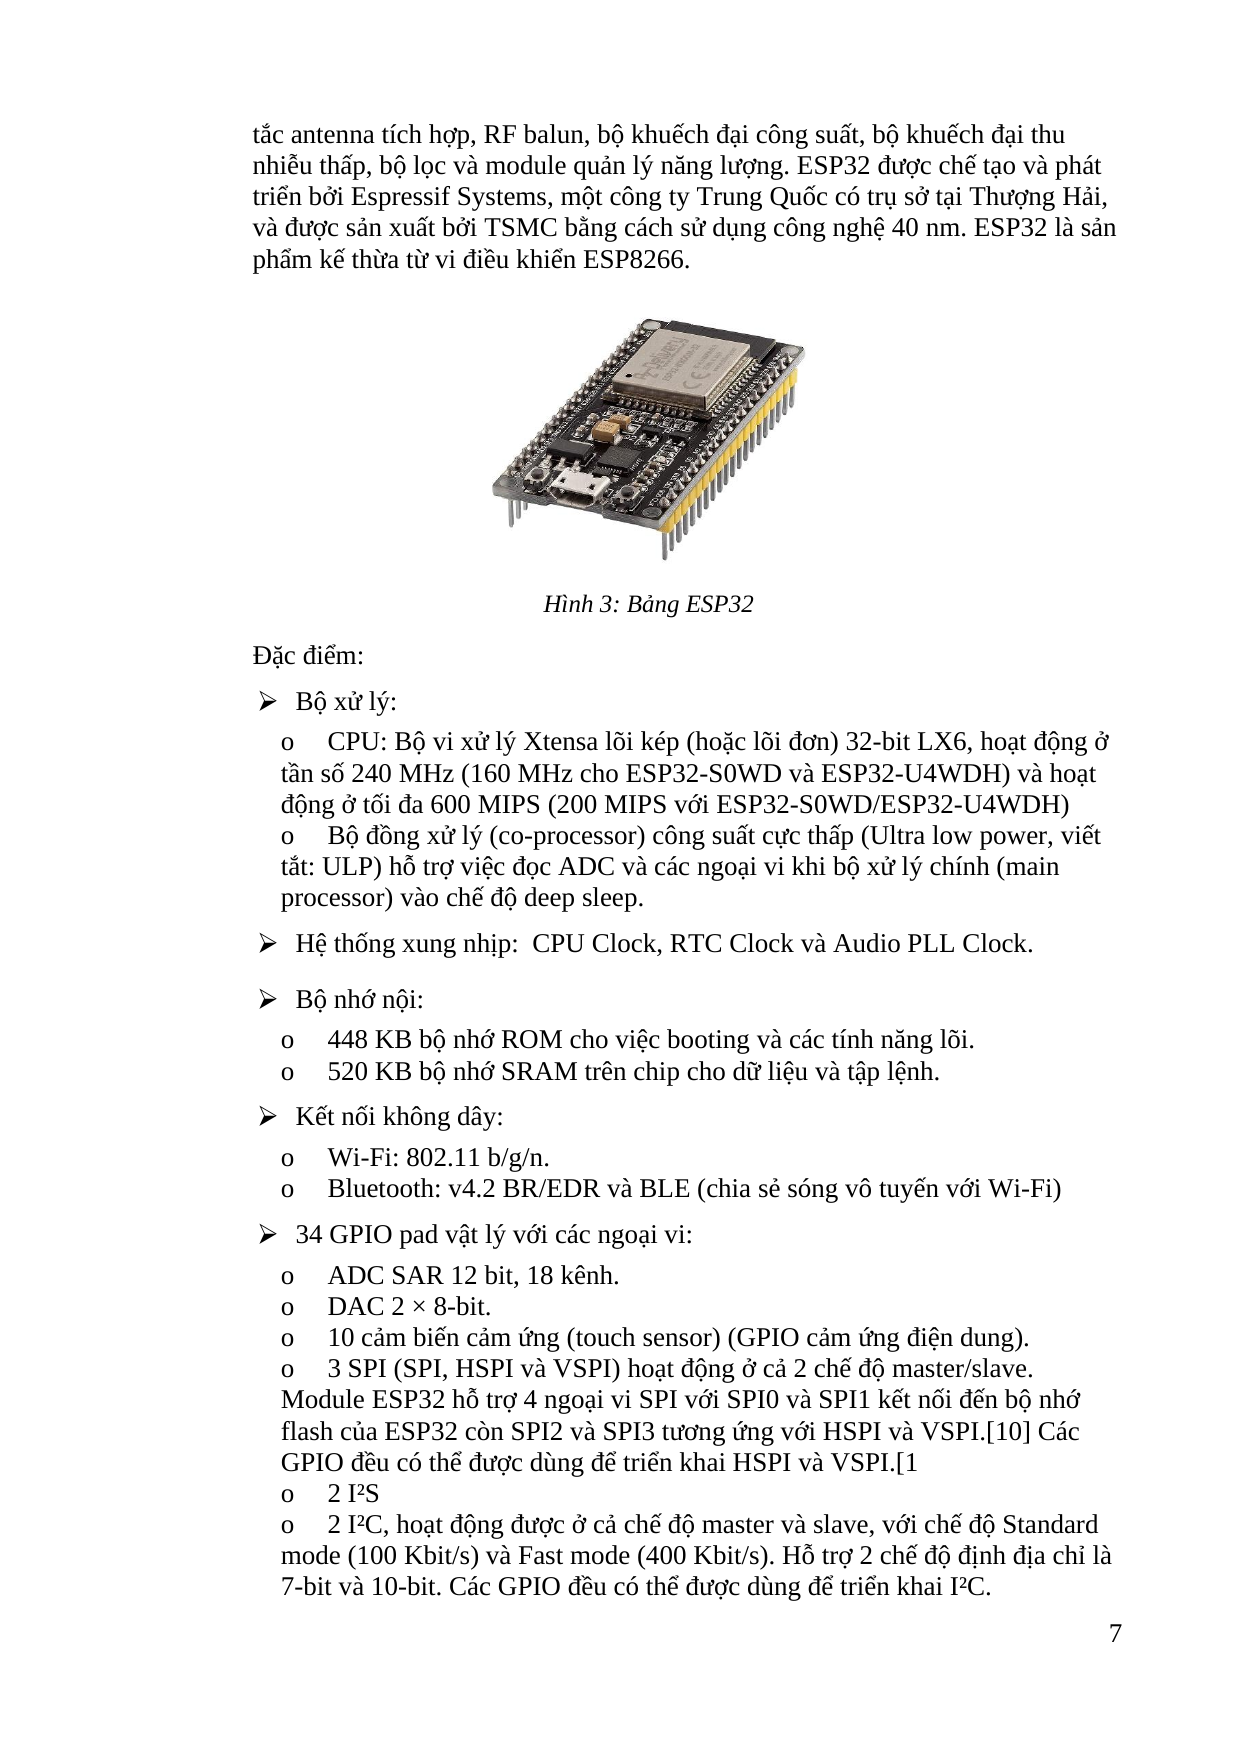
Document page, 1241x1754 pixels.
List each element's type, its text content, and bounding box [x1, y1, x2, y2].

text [252, 118, 1122, 274]
text o ADC SAR 12 bit, 18 kênh. [281, 1259, 1122, 1290]
list Bộ nhớ nội: [258, 968, 1122, 1023]
picture [492, 273, 808, 590]
text o DAC 2 × 8-bit. [281, 1290, 1122, 1321]
list Kết nối không dây: [258, 1086, 1122, 1141]
text o 448 KB bộ nhớ ROM cho việc booting và các tính năng lõi. [281, 1023, 1122, 1054]
list 34 GPIO pad vật lý với các ngoại vi: [258, 1203, 1122, 1259]
text o 520 KB bộ nhớ SRAM trên chip cho dữ liệu và tập lệnh. [281, 1054, 1122, 1086]
text o 3 SPI (SPI, HSPI và VSPI) hoạt động ở cả 2 chế độ master/slave. Module ESP32 hỗ trợ 4 ngoại vi SPI với SPI0 và SPI1 kết nối đến bộ nhớ flash của ESP32 còn SPI2 và SPI3 tương ứng với HSPI và VSPI.[10] Các GPIO đều có thể được dùng để triển khai HSPI và VSPI.[1 [281, 1352, 1122, 1477]
text Đặc điểm: [177, 639, 1122, 670]
text o 2 I²C, hoạt động được ở cả chế độ master và slave, với chế độ Standard mode (100 Kbit/s) và Fast mode (400 Kbit/s). Hỗ trợ 2 chế độ định địa chỉ là 7-bit và 10-bit. Các GPIO đều có thể được dùng để triển khai I²C. [281, 1508, 1122, 1602]
text o CPU: Bộ vi xử lý Xtensa lõi kép (hoặc lõi đơn) 32-bit LX6, hoạt động ở tần số 240 MHz (160 MHz cho ESP32-S0WD và ESP32-U4WDH) và hoạt động ở tối đa 600 MIPS (200 MIPS với ESP32-S0WD/ESP32-U4WDH) [281, 726, 1122, 819]
list Bộ xử lý: [258, 670, 1122, 726]
list Hệ thống xung nhịp: CPU Clock, RTC Clock và Audio PLL Clock. [258, 912, 1122, 968]
text Hình 3: Bảng ESP32 [177, 589, 1122, 618]
text o Bluetooth: v4.2 BR/EDR và BLE (chia sẻ sóng vô tuyến với Wi-Fi) [281, 1172, 1122, 1203]
text o Wi-Fi: 802.11 b/g/n. [281, 1141, 1122, 1172]
text o Bộ đồng xử lý (co-processor) công suất cực thấp (Ultra low power, viết tắt: ULP) hỗ trợ việc đọc ADC và các ngoại vi khi bộ xử lý chính (main processor) vào chế độ deep sleep. [281, 819, 1122, 912]
text o 10 cảm biến cảm ứng (touch sensor) (GPIO cảm ứng điện dung). [281, 1321, 1122, 1352]
text o 2 I²S [281, 1477, 1122, 1508]
